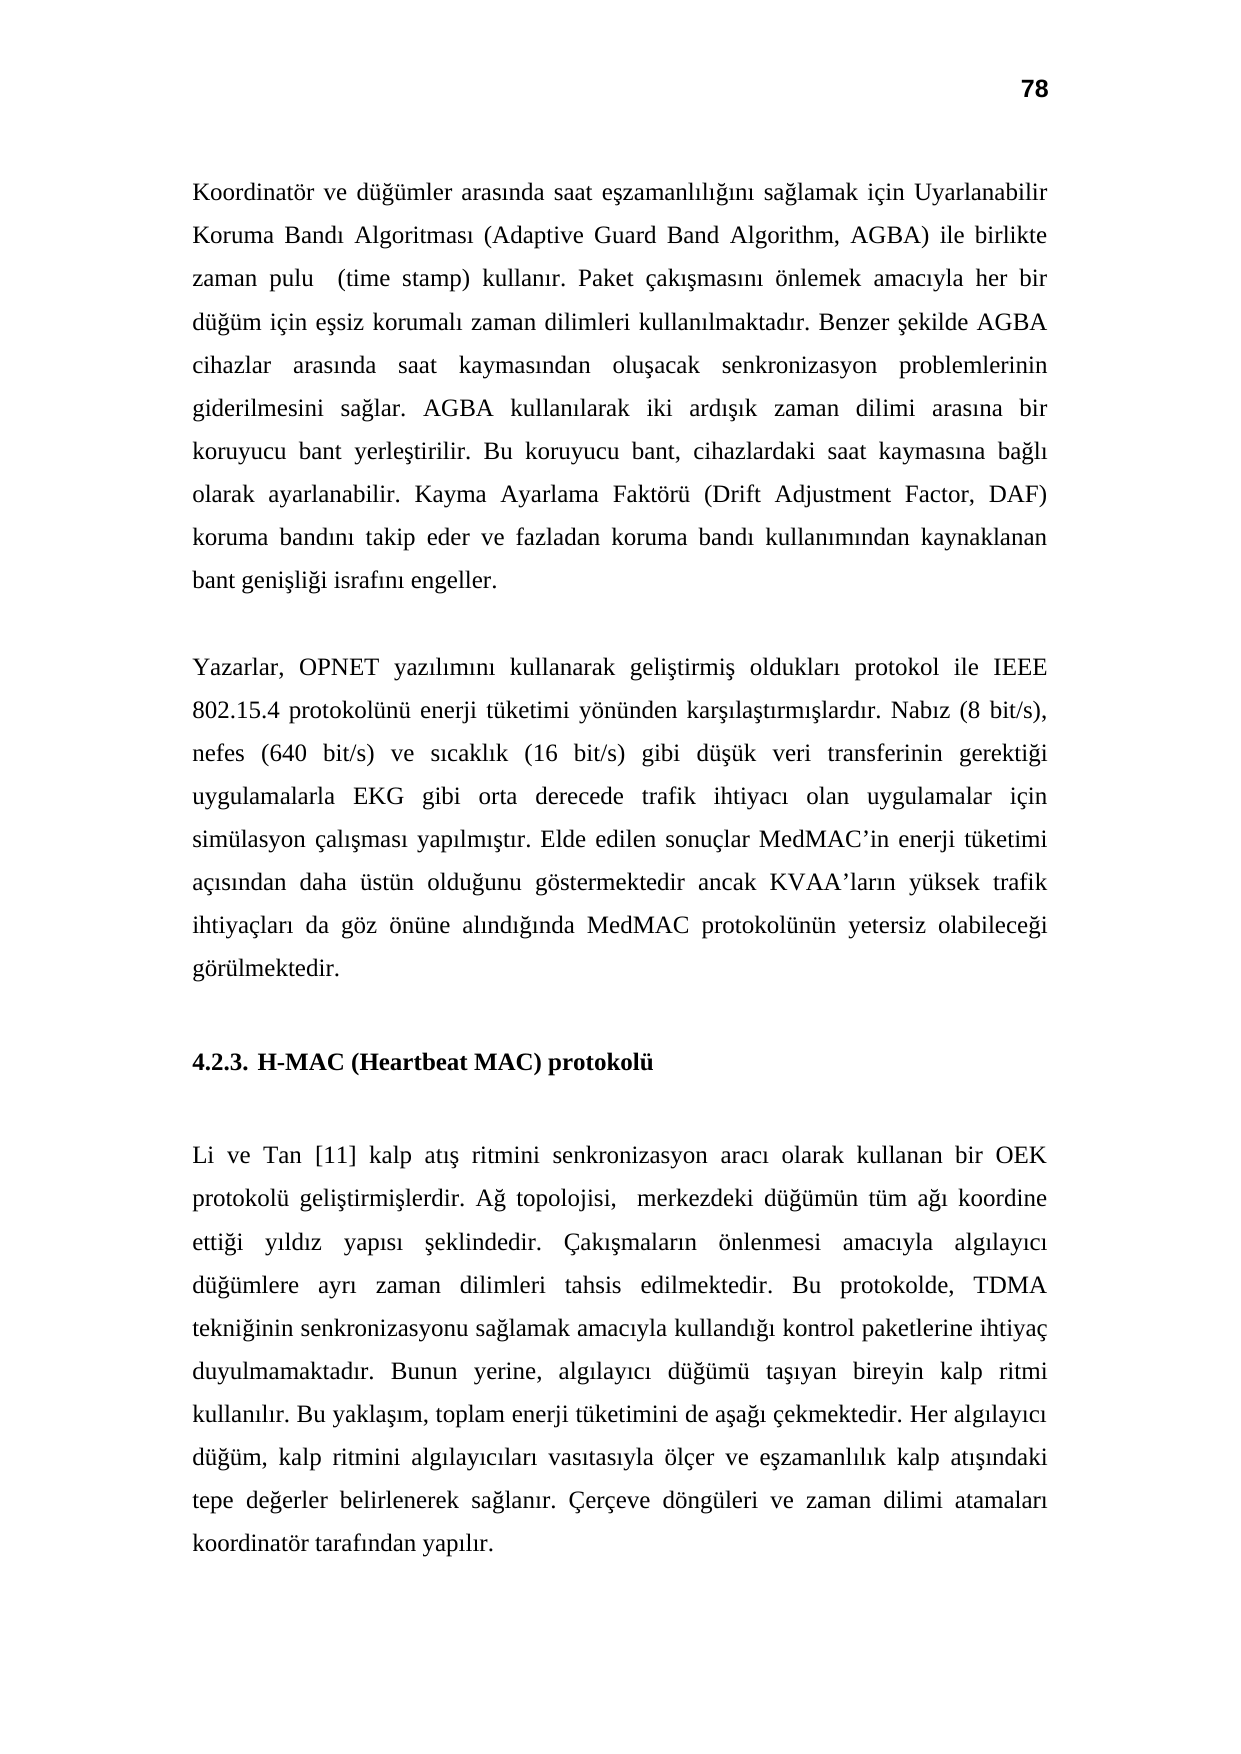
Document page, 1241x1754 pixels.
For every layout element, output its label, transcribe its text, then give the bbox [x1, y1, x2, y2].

text Koordinatör ve düğümler arasında saat eşzamanlılığını sağlamak için Uyarlanabilir Koruma Bandı Algoritması (Adaptive Guard Band Algorithm, AGBA) ile birlikte zaman pulu (time stamp) kullanır. Paket çakışmasını önlemek amacıyla her bir düğüm için eşsiz korumalı zaman dilimleri kullanılmaktadır. Benzer şekilde AGBA cihazlar arasında saat kaymasından oluşacak senkronizasyon problemlerinin giderilmesini sağlar. AGBA kullanılarak iki ardışık zaman dilimi arasına bir koruyucu bant yerleştirilir. Bu koruyucu bant, cihazlardaki saat kaymasına bağlı olarak ayarlanabilir. Kayma Ayarlama Faktörü (Drift Adjustment Factor, DAF) koruma bandını takip eder ve fazladan koruma bandı kullanımından kaynaklanan bant genişliği israfını engeller. [192, 177, 1048, 594]
text Li ve Tan [11] kalp atış ritmini senkronizasyon aracı olarak kullanan bir OEK protokolü geliştirmişlerdir. Ağ topolojisi, merkezdeki düğümün tüm ağı koordine ettiği yıldız yapısı şeklindedir. Çakışmaların önlenmesi amacıyla algılayıcı düğümlere ayrı zaman dilimleri tahsis edilmektedir. Bu protokolde, TDMA tekniğinin senkronizasyonu sağlamak amacıyla kullandığı kontrol paketlerine ihtiyaç duyulmamaktadır. Bunun yerine, algılayıcı düğümü taşıyan bireyin kalp ritmi kullanılır. Bu yaklaşım, toplam enerji tüketimini de aşağı çekmektedir. Her algılayıcı düğüm, kalp ritmini algılayıcıları vasıtasıyla ölçer ve eşzamanlılık kalp atışındaki tepe değerler belirlenerek sağlanır. Çerçeve döngüleri ve zaman dilimi atamaları koordinatör tarafından yapılır. [192, 1140, 1048, 1557]
text H-MAC (Heartbeat MAC) protokolü [192, 1047, 1048, 1076]
text Yazarlar, OPNET yazılımını kullanarak geliştirmiş oldukları protokol ile IEEE 802.15.4 protokolünü enerji tüketimi yönünden karşılaştırmışlardır. Nabız (8 bit/s), nefes (640 bit/s) ve sıcaklık (16 bit/s) gibi düşük veri transferinin gerektiği uygulamalarla EKG gibi orta derecede trafik ihtiyacı olan uygulamalar için simülasyon çalışması yapılmıştır. Elde edilen sonuçlar MedMAC’in enerji tüketimi açısından daha üstün olduğunu göstermektedir ancak KVAA’ların yüksek trafik ihtiyaçları da göz önüne alındığında MedMAC protokolünün yetersiz olabileceği görülmektedir. [192, 652, 1048, 982]
